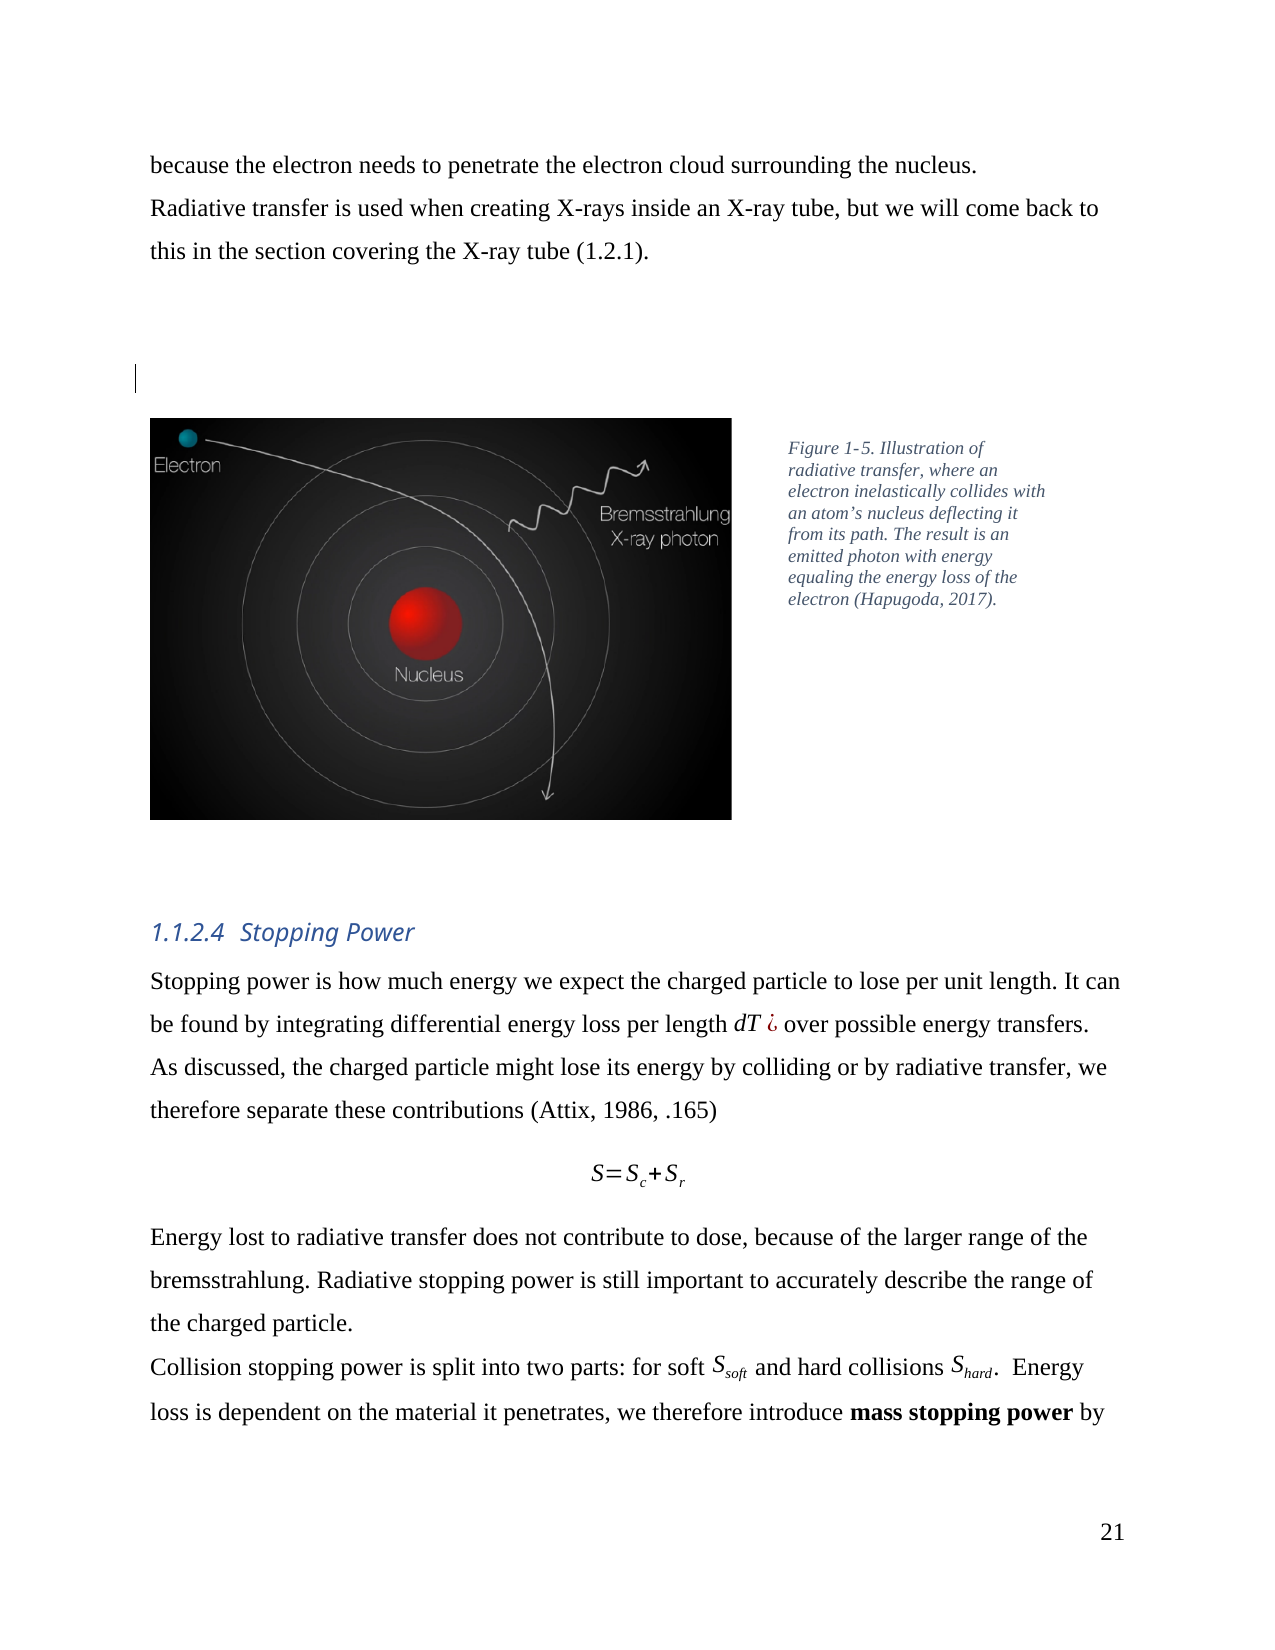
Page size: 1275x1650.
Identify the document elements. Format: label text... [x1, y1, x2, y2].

subtitle Radiative transfer [150, 150, 1125, 184]
picture [150, 1041, 732, 1443]
text Radiative transfer, also known as bremsstrahlung, is a process where a charged particle interacts with the nucleus’s Coulomb field. The impact parameter must be much lower than the atomic radius for this to happen. The interaction mainly occurs with electrons and will therefore be the focus point (Attix, 1986, p.163). The radiative transfer refers to an inelastic collision between the nucleus and the electron (See Figure 1-5). The electron with its negative charge is attracted to the nucleus’s positive charge, causing a deacceleration and deflection of the electron from its incident path. The decrease in kinetic energy is converted to a photon, thus conserving energy. The probability of radiative transfer Is much lower compared to elastic scattering (2-3%) and is proportional to (Grieken & Markowicz, 1993, p.3), where q is the charge, Z is the atomic number of the atom, T is the kinetic energy of the electron and is the rest mass of the electron. With a larger Z, the atom has a higher proton count, resulting in the nucleus having a larger Coulomb field attracting the electron. The kinetic energy of the electron is important because the electron needs to penetrate the electron cloud surrounding the nucleus. Radiative transfer is used when creating X-rays inside an X-ray tube, but we will come back to this in the section covering the X-ray tube (1.2.1). [150, 201, 1125, 888]
